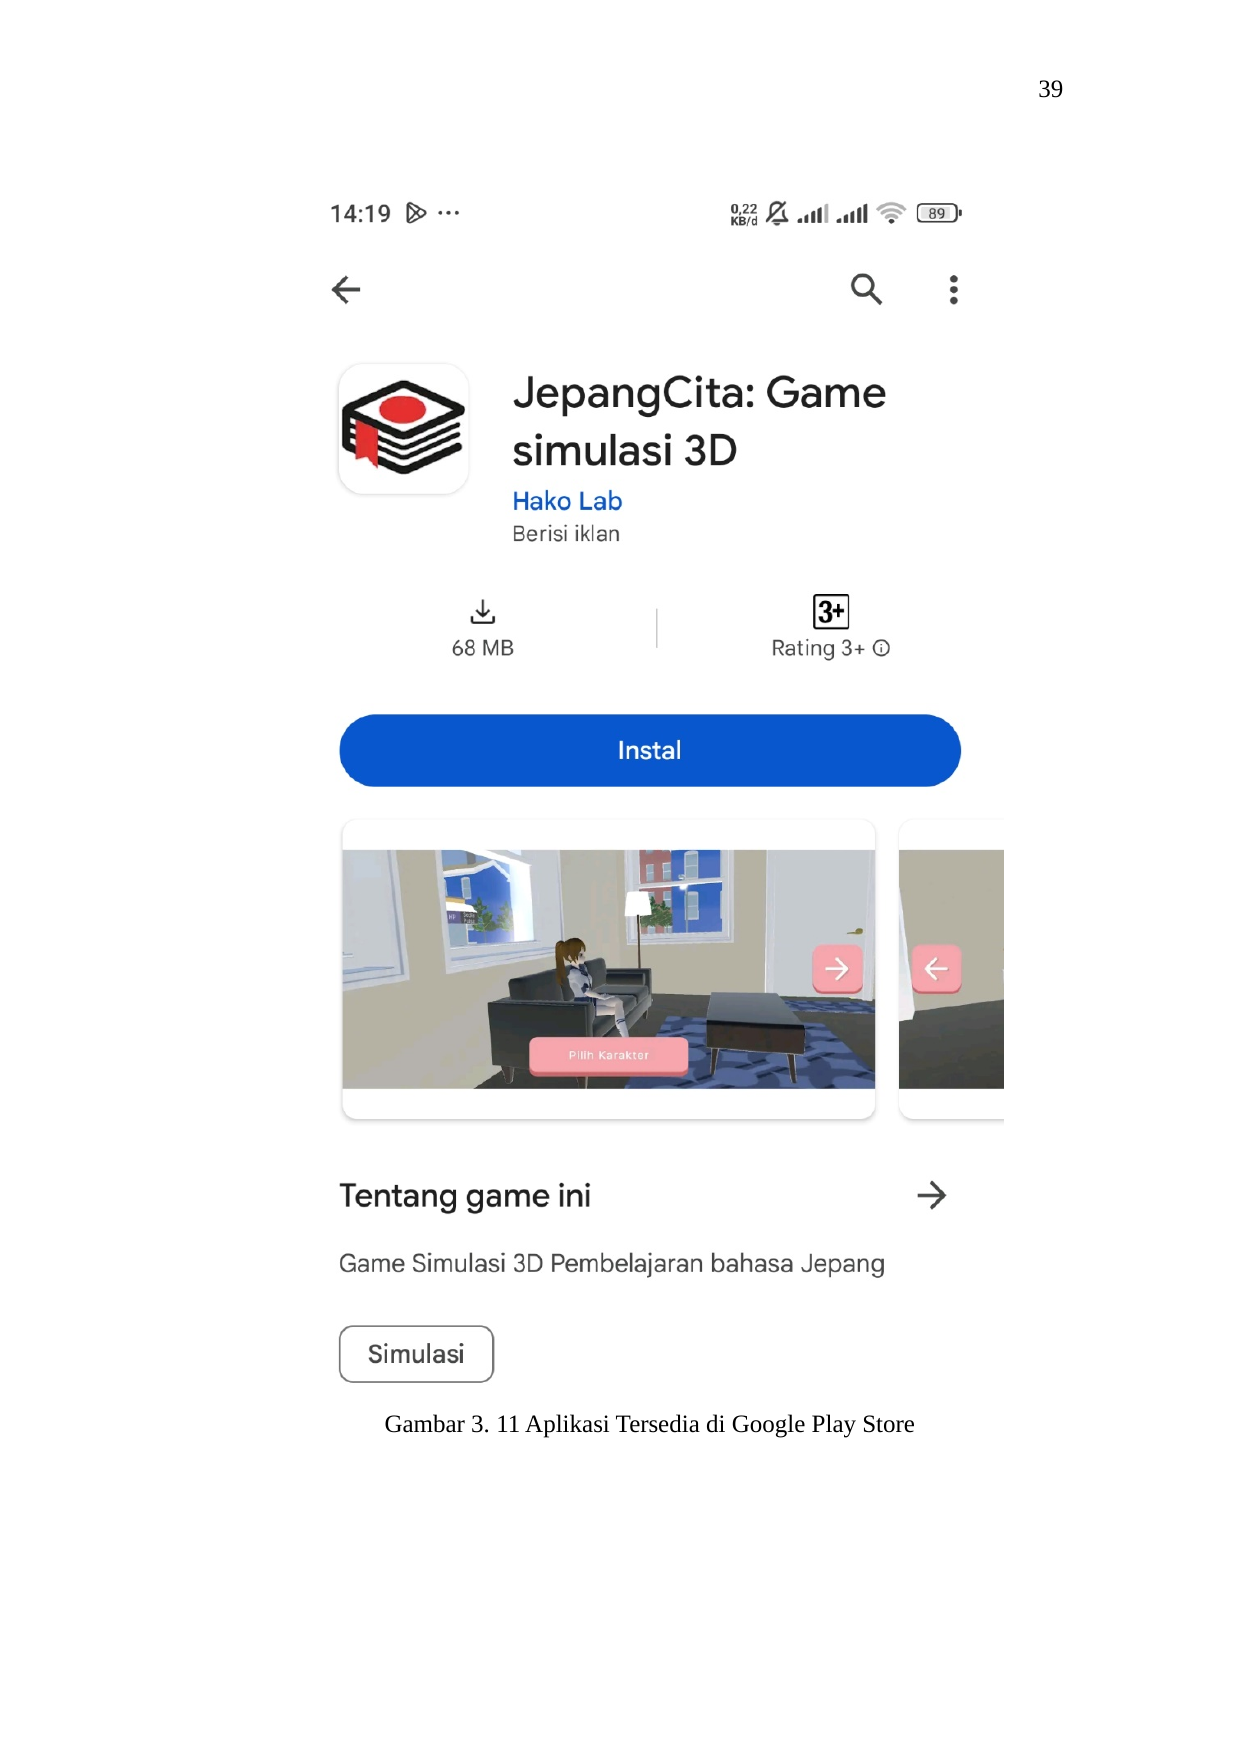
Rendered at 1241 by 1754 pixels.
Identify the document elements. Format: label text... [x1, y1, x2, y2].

picture [295, 177, 1004, 1395]
text Gambar 3. 11 Aplikasi Tersedia di Google Play Store [236, 1409, 1063, 1437]
